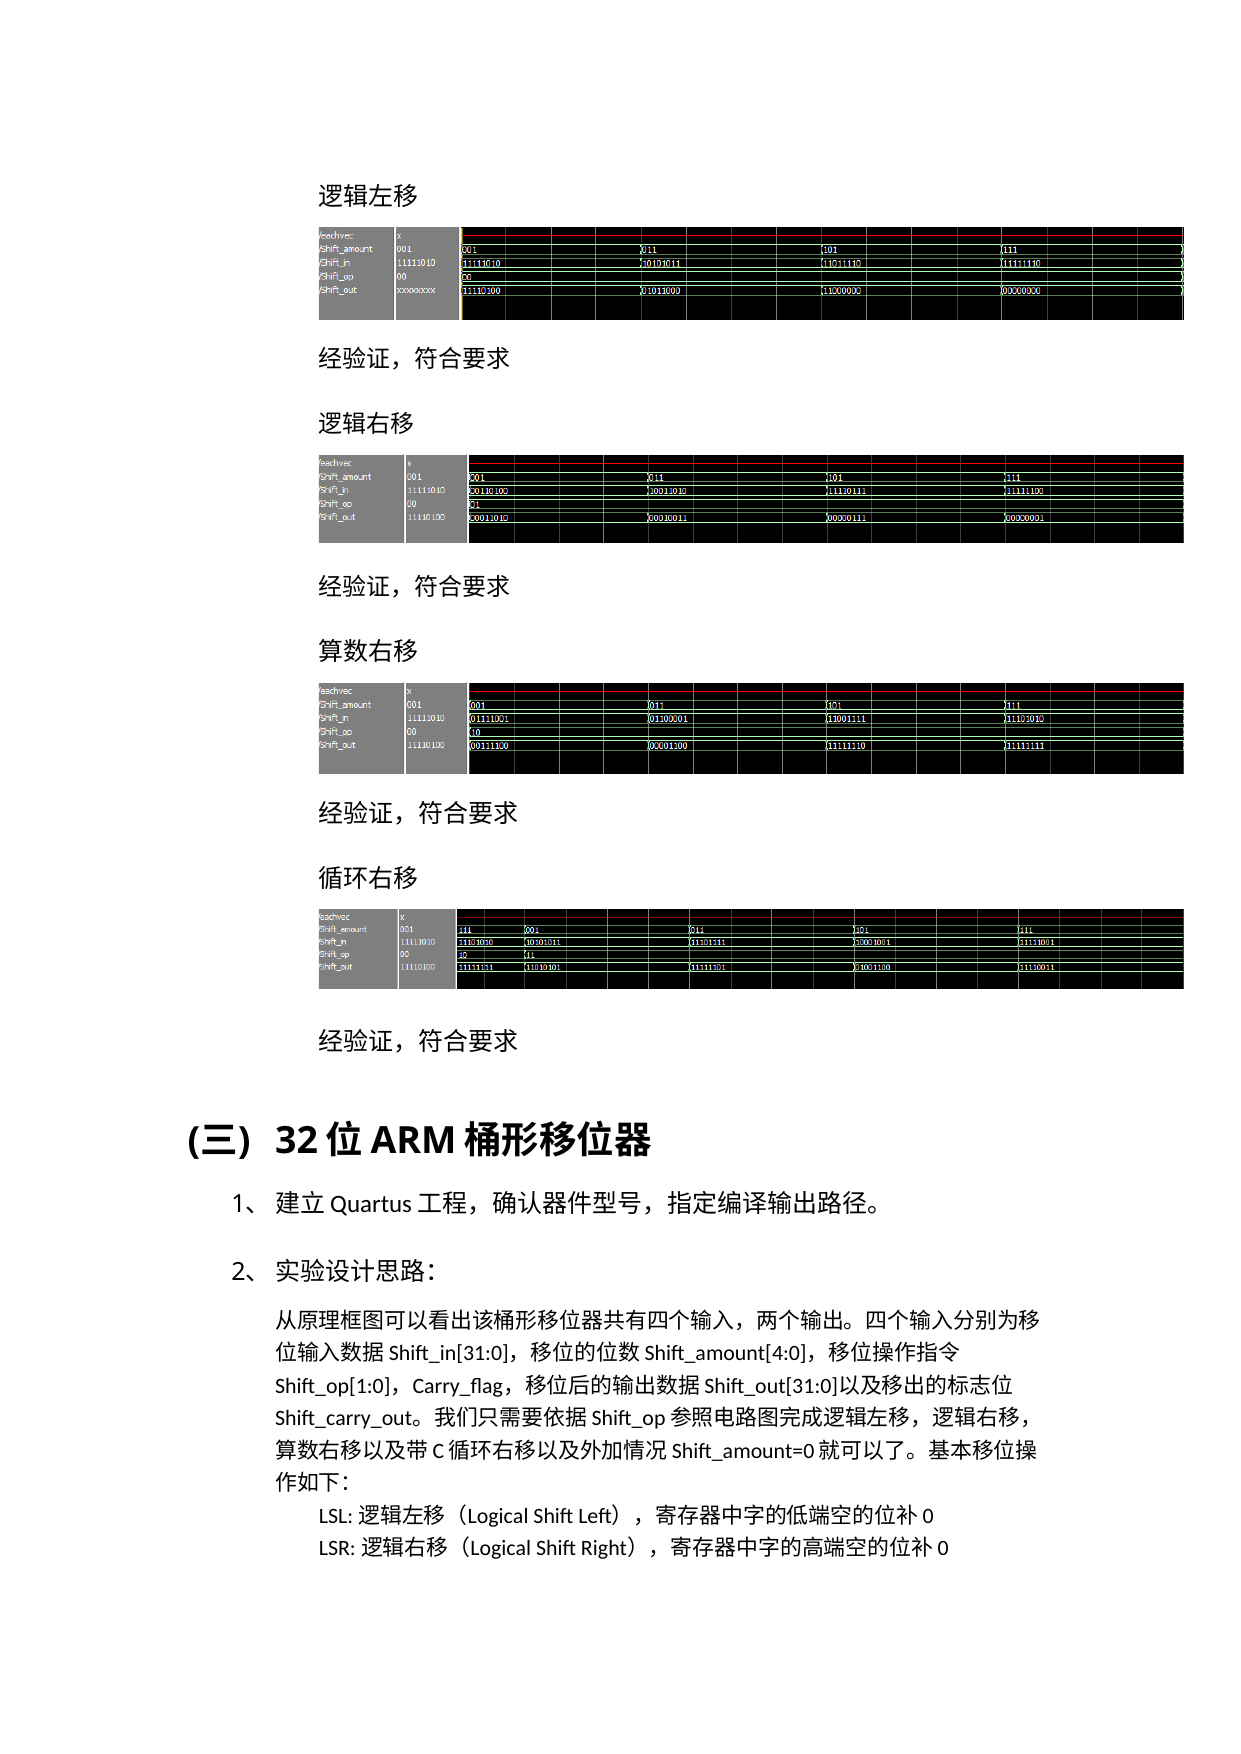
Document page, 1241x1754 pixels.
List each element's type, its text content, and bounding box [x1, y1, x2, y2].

picture [318, 909, 1184, 989]
picture [318, 227, 1184, 320]
text LSR: 逻辑右移（Logical Shift Right），寄存器中字的高端空的位补0 [319, 1530, 1053, 1562]
text 经验证，符合要求 [319, 1007, 1053, 1072]
picture [318, 454, 1184, 543]
picture [318, 682, 1184, 774]
list 32位ARM桶形移位器 [187, 1104, 1053, 1169]
text LSL: 逻辑左移（Logical Shift Left），寄存器中字的低端空的位补0 [275, 1497, 1053, 1530]
text 循环右移 [319, 844, 1053, 909]
text 算数右移 [319, 617, 1053, 682]
list 建立Quartus工程，确认器件型号，指定编译输出路径。 [231, 1169, 1053, 1234]
list 从原理框图可以看出该桶形移位器共有四个输入，两个输出。四个输入分别为移位输入数据Shift_in[31:0]，移位的位数Shift_amount[4:0]，移位操作指令Shift_op[1:0]，Carry_flag，移位后的输出数据Shift_out[31:0]以及移出的标志位Shift_carry_out。我们只需要依据Shift_op参照电路图完成逻辑左移，逻辑右移，算数右移以及带C循环右移以及外加情况Shift_amount=0就可以了。基本移位操作如下： [275, 1302, 1053, 1497]
text 逻辑右移 [319, 389, 1053, 454]
list 实验设计思路： [231, 1237, 1053, 1302]
text 经验证，符合要求 [319, 552, 1053, 617]
text 逻辑左移 [319, 162, 1053, 227]
text 经验证，符合要求 [319, 324, 1053, 389]
text 经验证，符合要求 [319, 779, 1053, 844]
